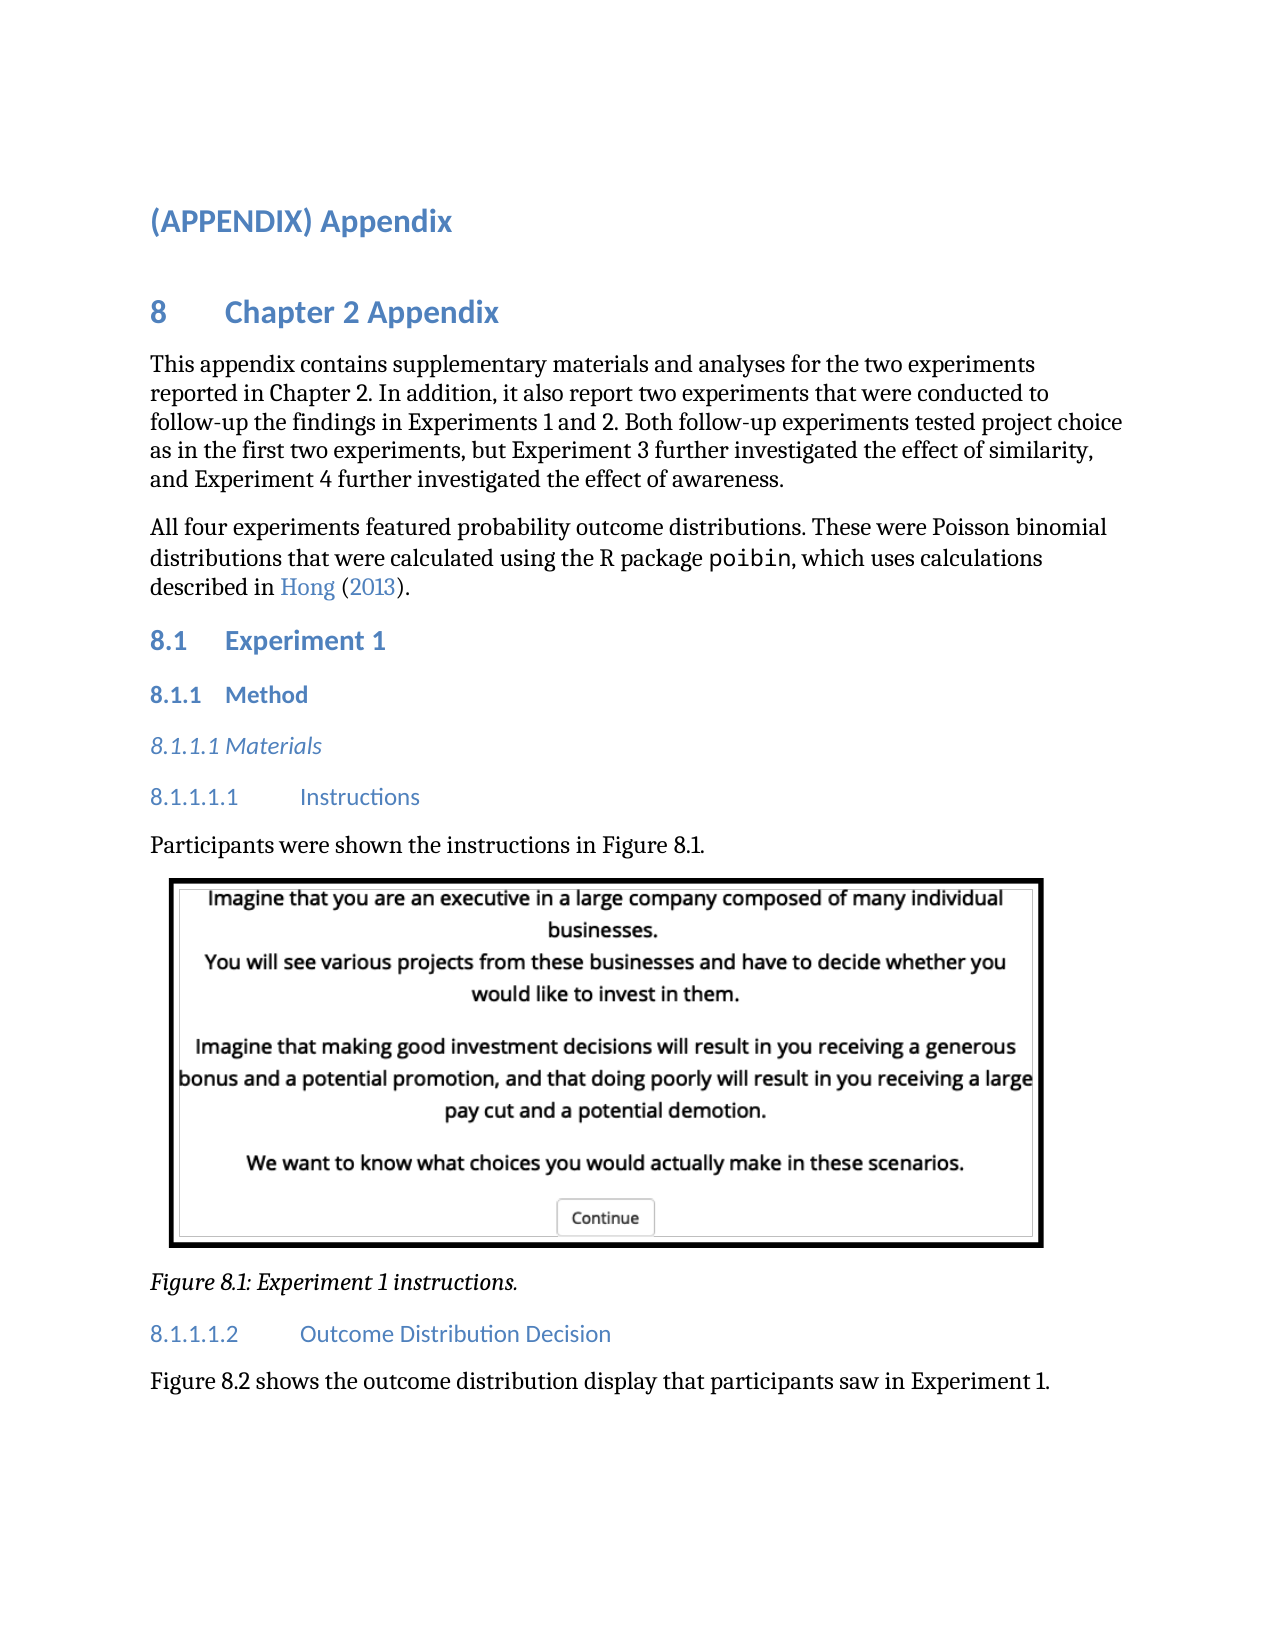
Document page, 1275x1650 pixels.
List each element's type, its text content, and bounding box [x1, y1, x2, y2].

text Participants were shown the instructions in Figure 8.1. [150, 831, 1125, 859]
text All four experiments featured probability outcome distributions. These were Poisson binomial distributions that were calculated using the R package poibin, which uses calculations described in Hong (2013). [150, 513, 1125, 601]
text Figure 8.1: Experiment 1 instructions. [150, 1268, 1125, 1297]
text This appendix contains supplementary materials and analyses for the two experiments reported in Chapter 2. In addition, it also report two experiments that were conducted to follow-up the findings in Experiments 1 and 2. Both follow-up experiments tested project choice as in the first two experiments, but Experiment 3 further investigated the effect of similarity, and Experiment 4 further investigated the effect of awareness. [150, 350, 1125, 494]
subtitle 8.1.1.1.2 Outcome Distribution Decision [150, 1318, 1125, 1348]
subtitle 8.1 Experiment 1 [150, 622, 1125, 658]
subtitle 8 Chapter 2 Appendix [150, 291, 1125, 331]
subtitle 8.1.1 Method [150, 679, 1125, 709]
subtitle (APPENDIX) Appendix [150, 200, 1125, 241]
subtitle 8.1.1.1 Materials [150, 730, 1125, 761]
subtitle 8.1.1.1.1 Instructions [150, 781, 1125, 812]
text Figure 8.2 shows the outcome distribution display that participants saw in Experiment 1. [150, 1367, 1125, 1396]
picture [168, 878, 1044, 1248]
